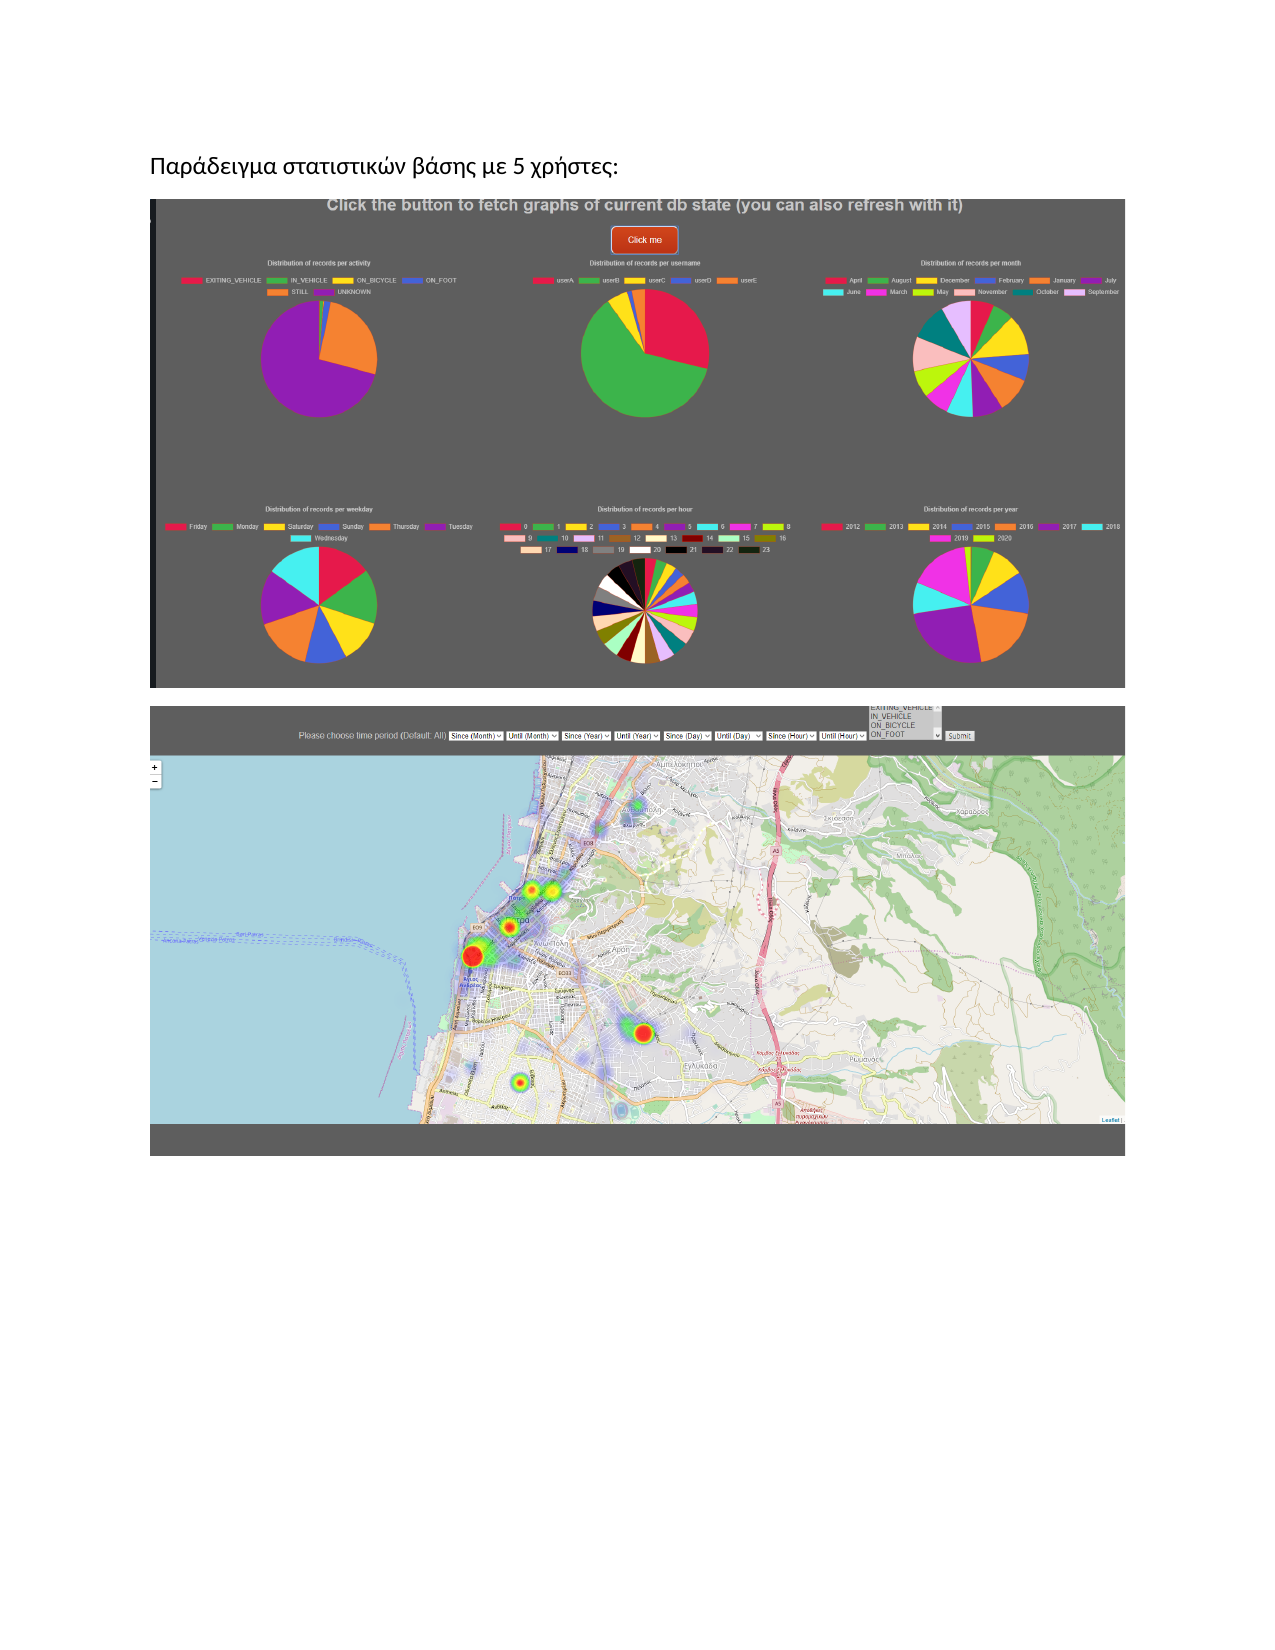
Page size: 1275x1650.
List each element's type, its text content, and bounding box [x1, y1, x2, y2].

picture [150, 706, 1125, 1156]
text Παράδειγμα στατιστικών βάσης με 5 χρήστες: [150, 150, 1125, 181]
picture [150, 199, 1125, 688]
